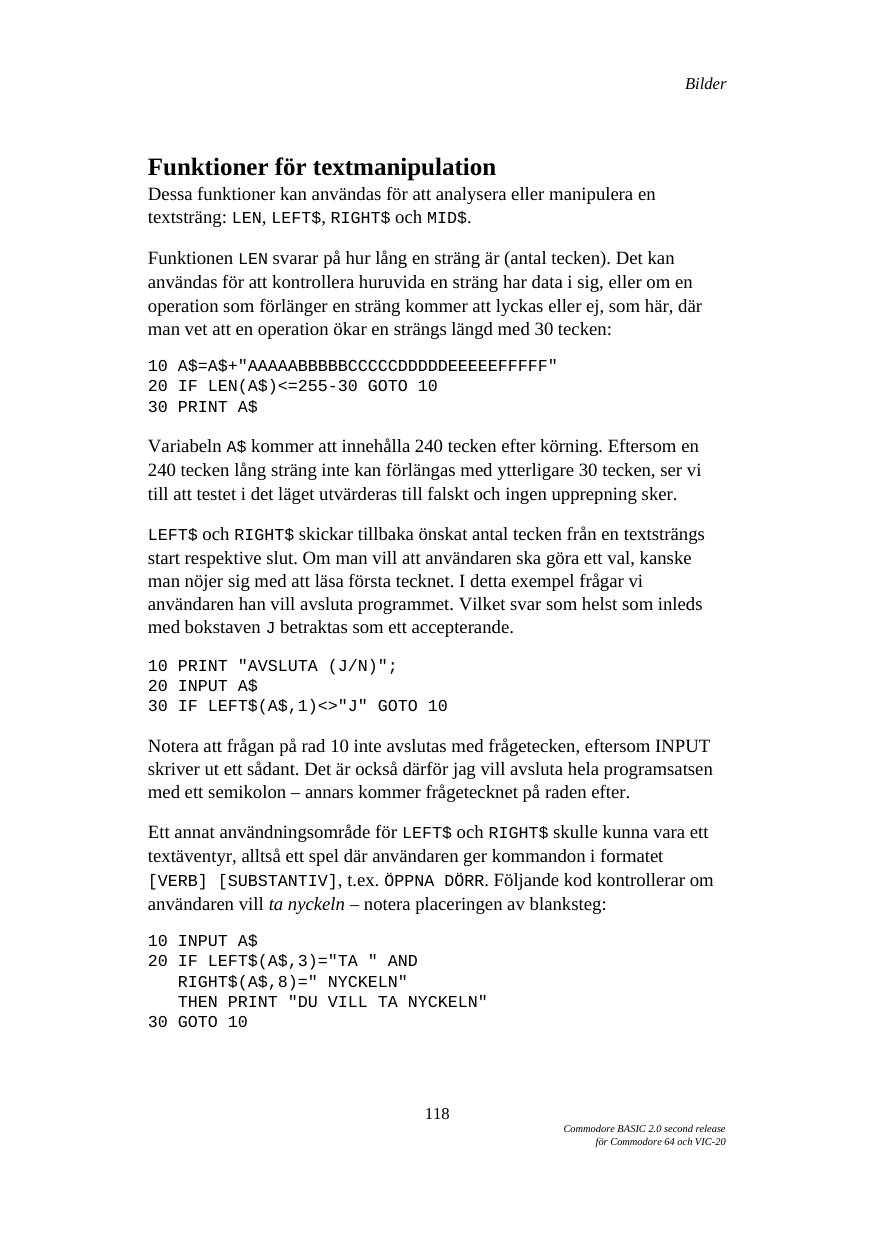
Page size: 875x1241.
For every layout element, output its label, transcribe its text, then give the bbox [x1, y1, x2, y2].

text LEFT$ och RIGHT$ skickar tillbaka önskat antal tecken från en textsträngs start respektive slut. Om man vill att användaren ska göra ett val, kanske man nöjer sig med att läsa första tecknet. I detta exempel frågar vi användaren han vill avsluta programmet. Vilket svar som helst som inleds med bokstaven J betraktas som ett accepterande. [148, 522, 726, 639]
text 10 PRINT "AVSLUTA (J/N)"; 20 INPUT A$ 30 IF LEFT$(A$,1)<>"J" GOTO 10 [148, 657, 726, 717]
text Notera att frågan på rad 10 inte avslutas med frågetecken, eftersom INPUT skriver ut ett sådant. Det är också därför jag vill avsluta hela programsatsen med ett semikolon – annars kommer frågetecknet på raden efter. [148, 735, 726, 803]
text Funktionen LEN svarar på hur lång en sträng är (antal tecken). Det kan användas för att kontrollera huruvida en sträng har data i sig, eller om en operation som förlänger en sträng kommer att lyckas eller ej, som här, där man vet att en operation ökar en strängs längd med 30 tecken: [148, 247, 726, 339]
subtitle Funktioner för textmanipulation [148, 152, 726, 181]
text 10 INPUT A$ 20 IF LEFT$(A$,3)="TA " AND RIGHT$(A$,8)=" NYCKELN" THEN PRINT "DU VILL TA NYCKELN" 30 GOTO 10 [148, 933, 726, 1033]
text Variabeln A$ kommer att innehålla 240 tecken efter körning. Eftersom en 240 tecken lång sträng inte kan förlängas med ytterligare 30 tecken, ser vi till att testet i det läget utvärderas till falskt och ingen upprepning sker. [148, 435, 726, 504]
text Ett annat användningsområde för LEFT$ och RIGHT$ skulle kunna vara ett textäventyr, alltså ett spel där användaren ger kommandon i formatet [VERB] [SUBSTANTIV], t.ex. ÖPPNA DÖRR. Följande kod kontrollerar om användaren vill ta nyckeln – notera placeringen av blanksteg: [148, 821, 726, 914]
text Dessa funktioner kan användas för att analysera eller manipulera en textsträng: LEN, LEFT$, RIGHT$ och MID$. [148, 183, 726, 229]
text 10 A$=A$+"AAAAABBBBBCCCCCDDDDDEEEEEFFFFF" 20 IF LEN(A$)<=255-30 GOTO 10 30 PRINT A$ [148, 358, 726, 417]
